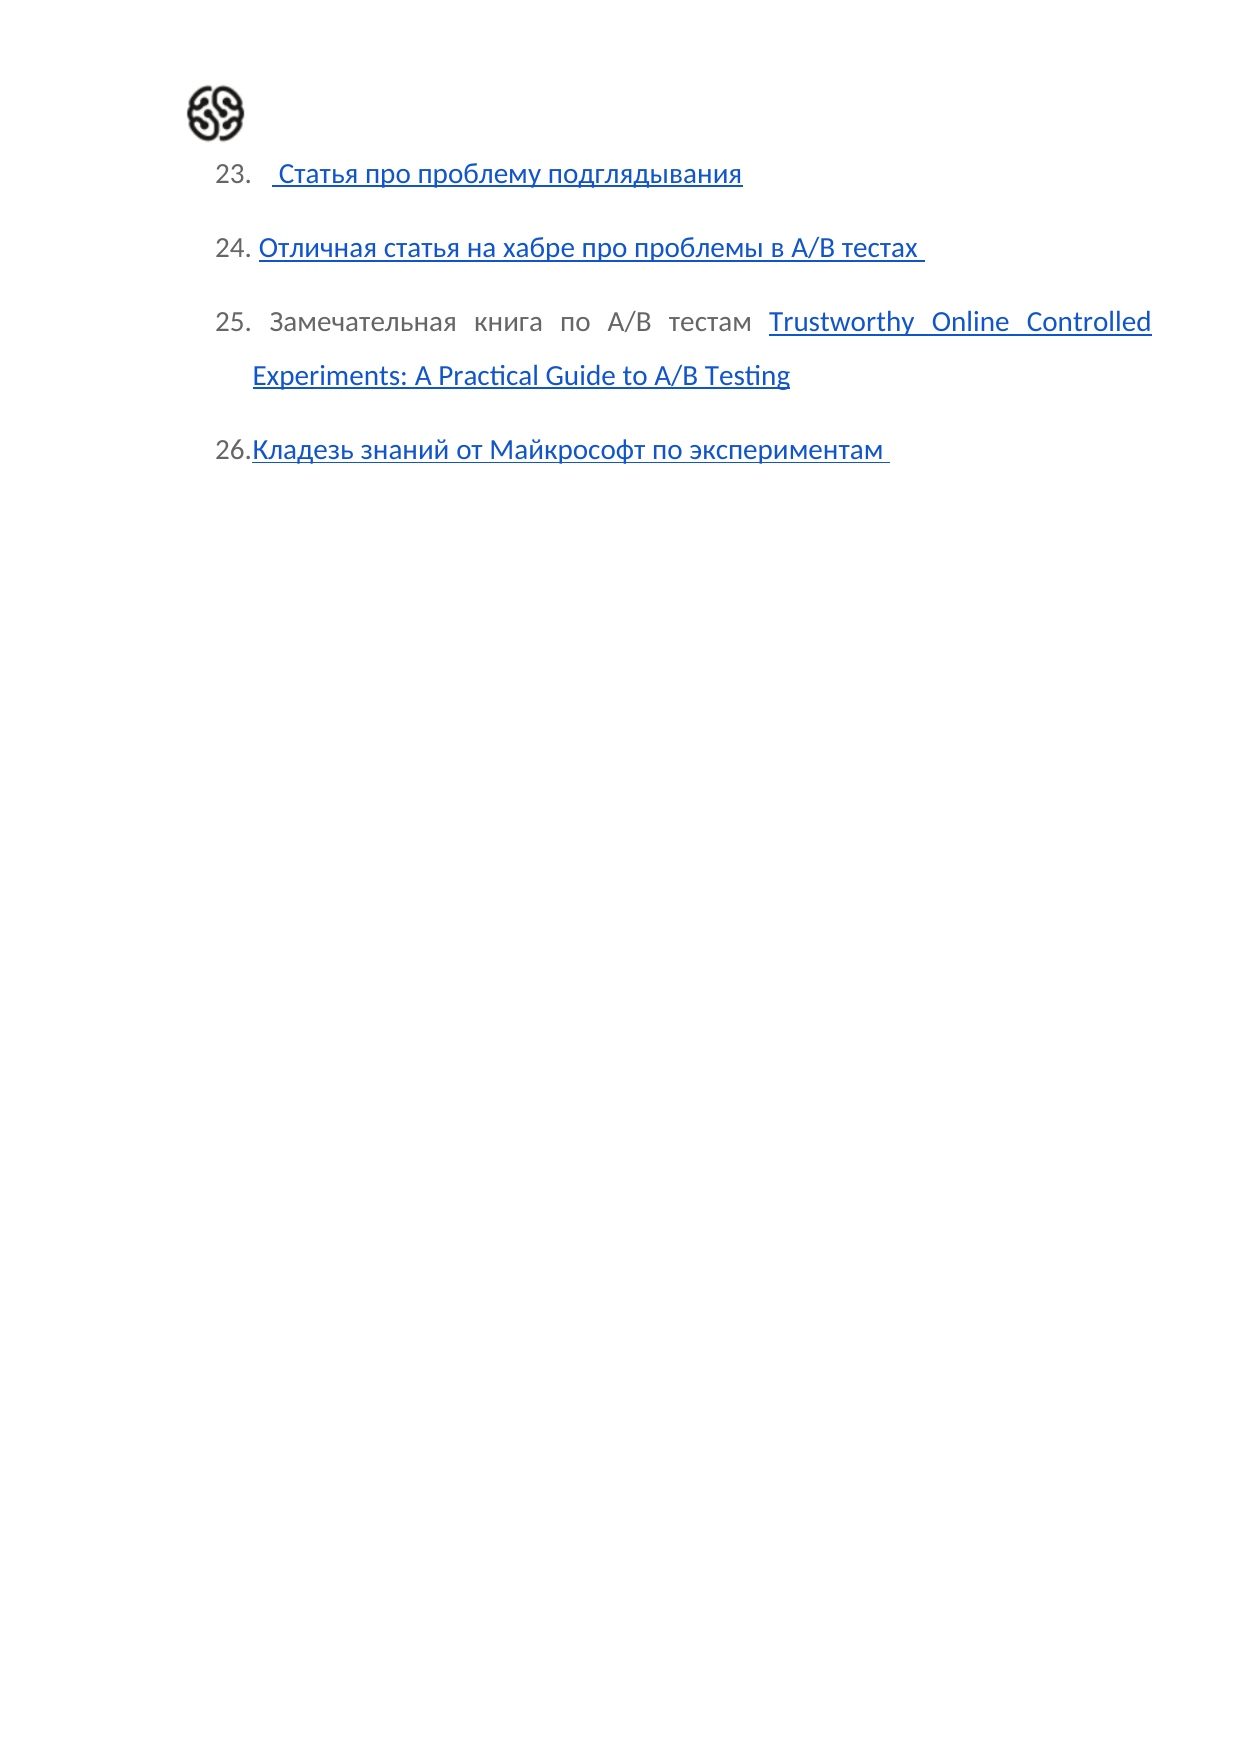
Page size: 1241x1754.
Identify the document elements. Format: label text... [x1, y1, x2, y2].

picture [177, 73, 248, 155]
list Кладезь знаний от Майкрософт по экспериментам [215, 431, 1152, 467]
list Отличная статья на хабре про проблемы в A/B тестах [215, 229, 1152, 265]
list Статья про проблему подглядывания [215, 155, 1152, 191]
list Замечательная книга по A/B тестам Trustworthy Online Controlled Experiments: A Practical Guide to A/B Testing [215, 303, 1152, 393]
